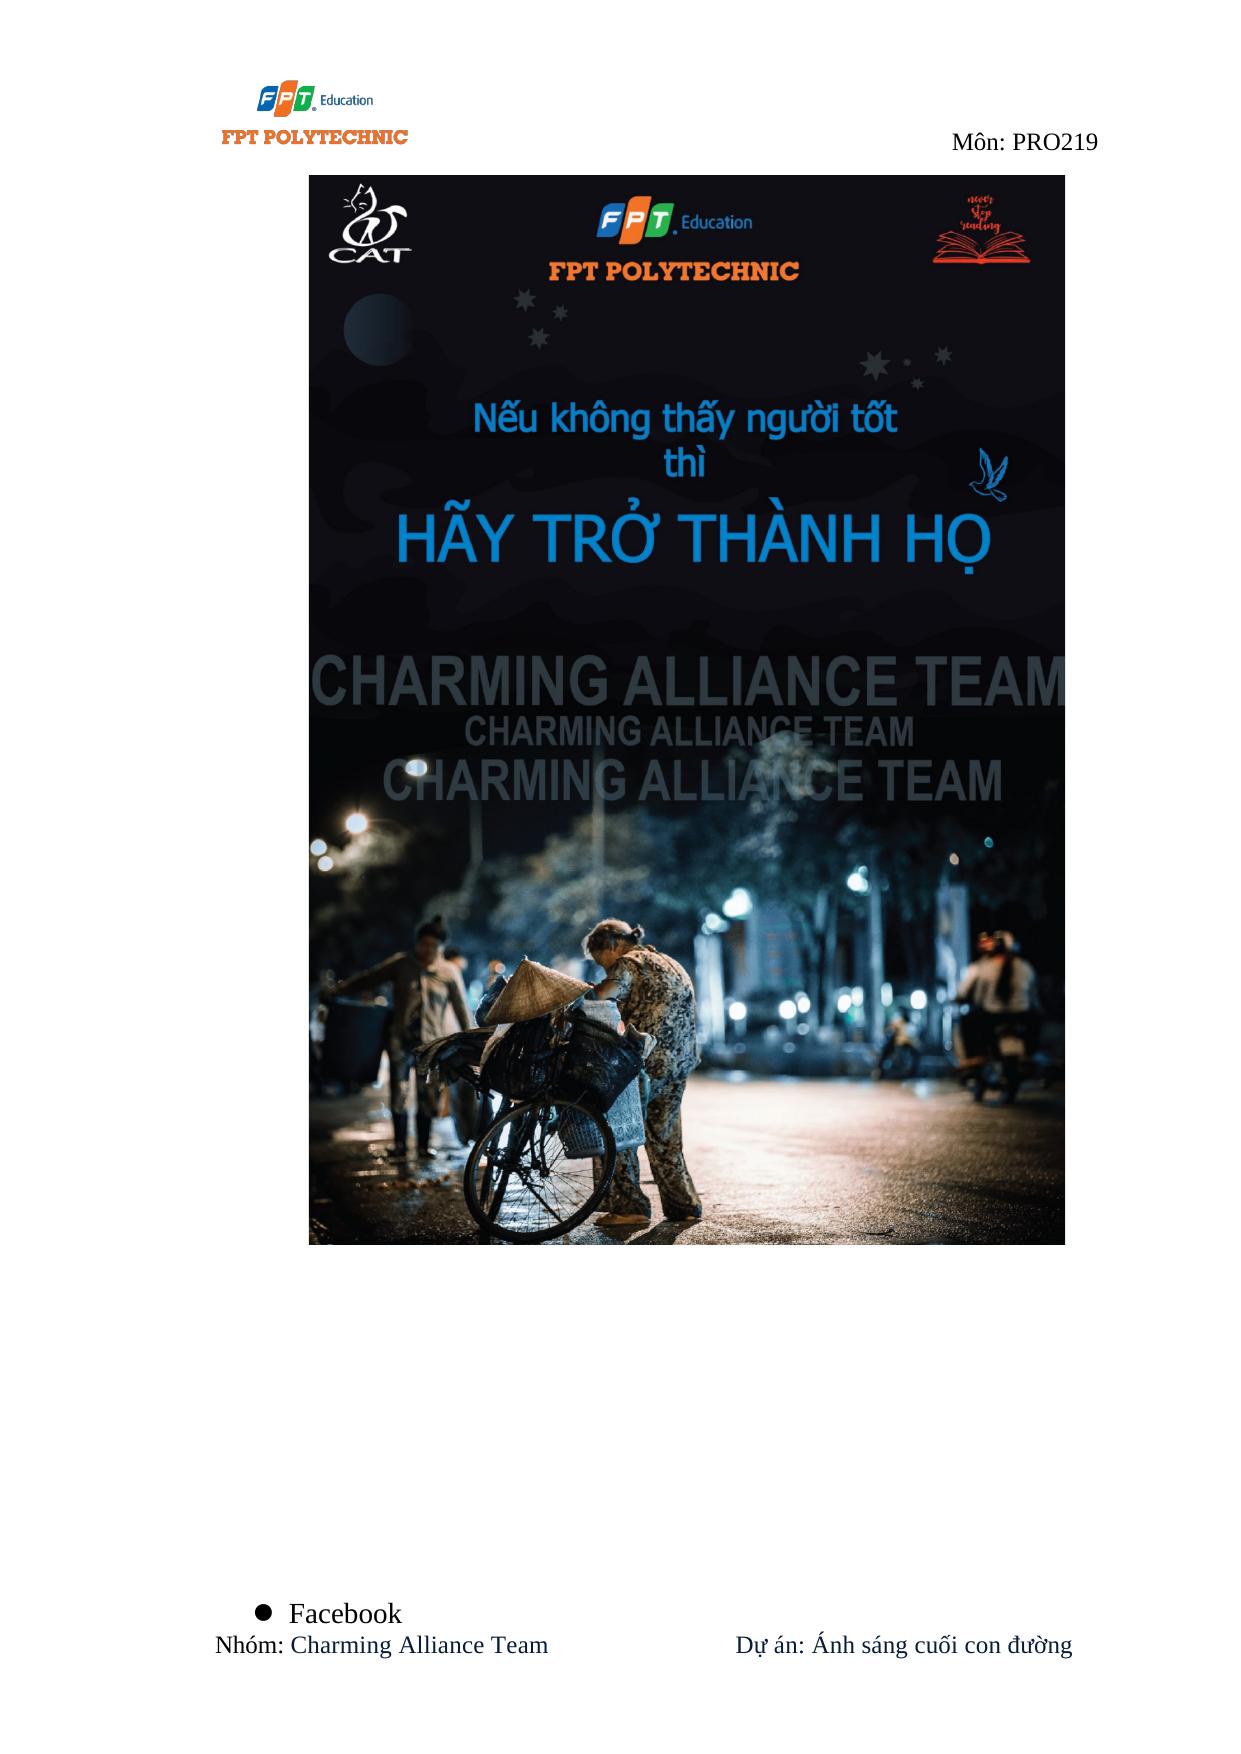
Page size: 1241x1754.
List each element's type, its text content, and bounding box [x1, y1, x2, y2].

picture [215, 75, 414, 150]
text Facebook [177, 1597, 1122, 1630]
picture [308, 175, 1066, 1245]
